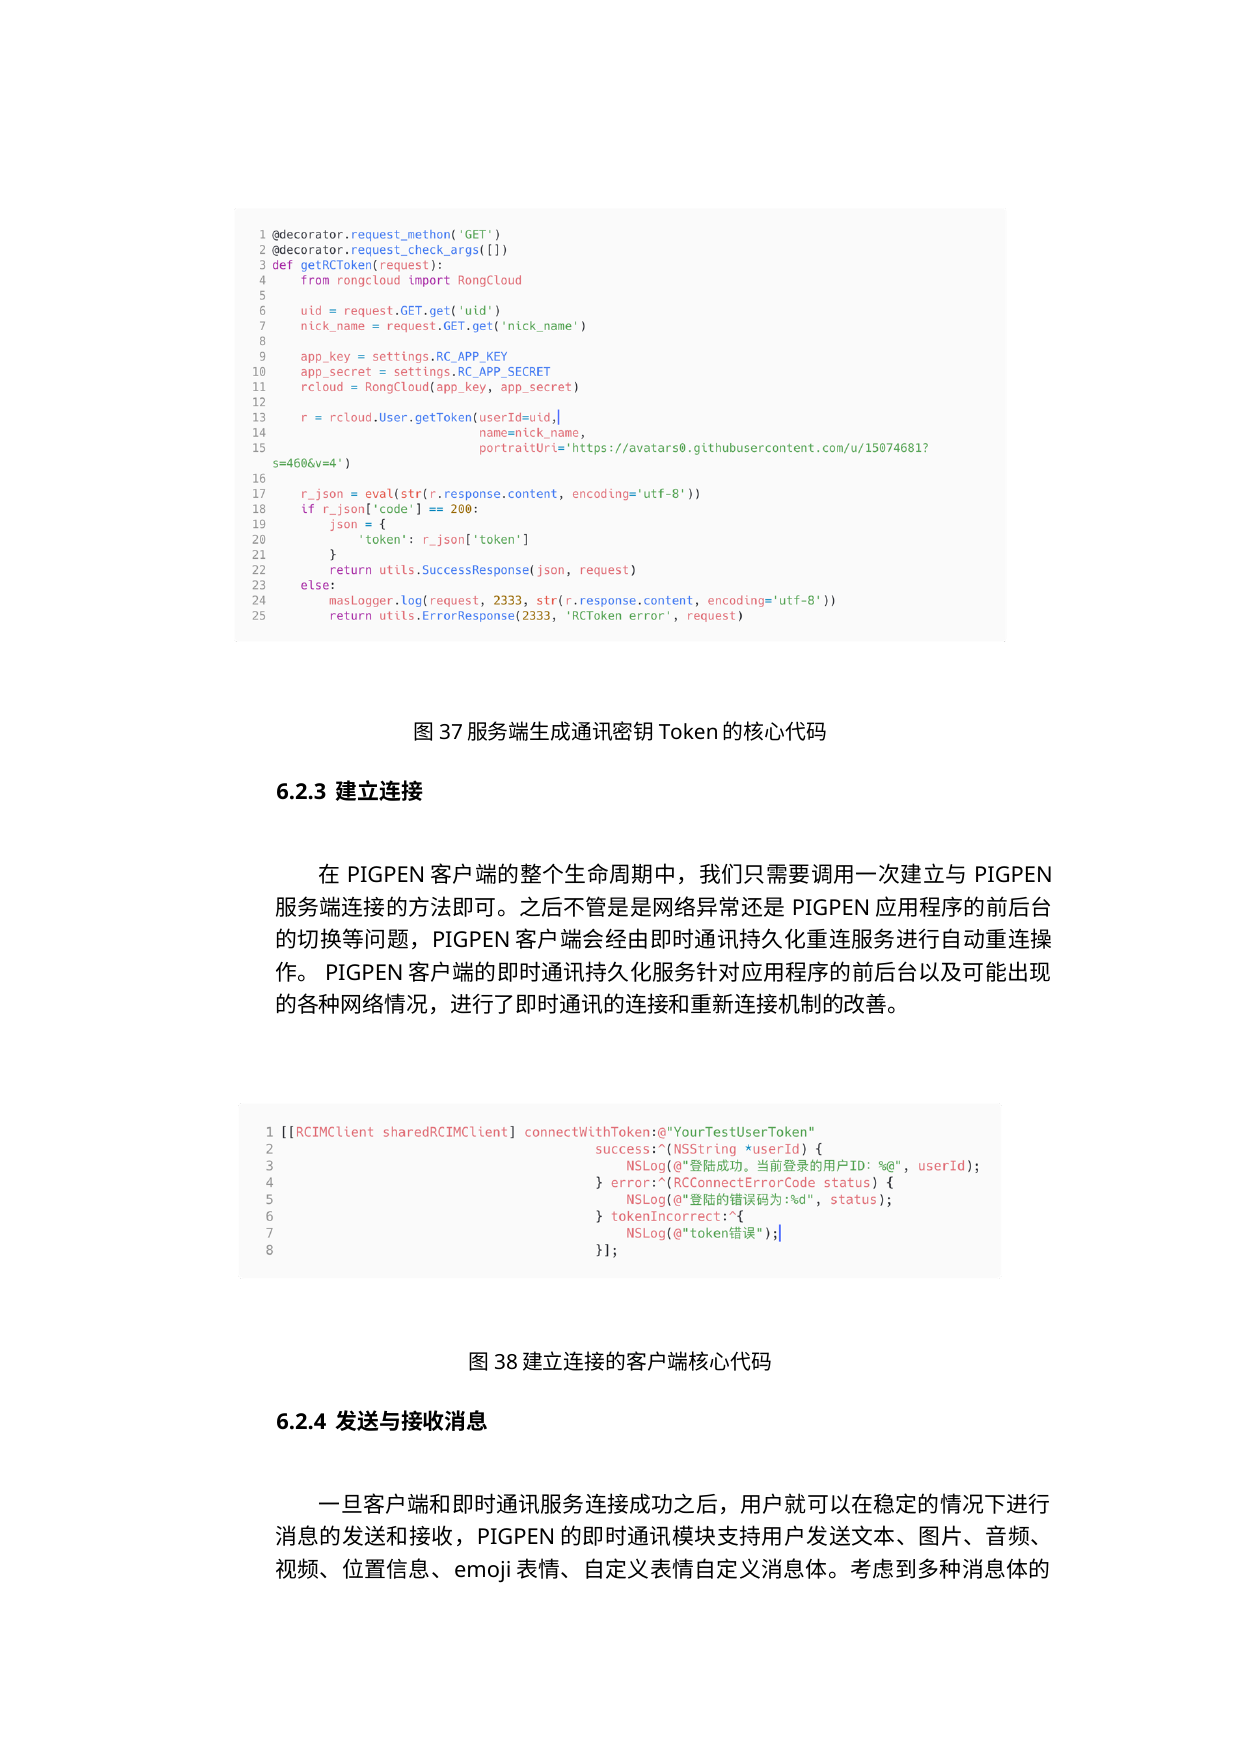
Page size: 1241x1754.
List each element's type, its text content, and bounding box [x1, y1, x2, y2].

picture [187, 1051, 1053, 1331]
text 图 37服务端生成通讯密钥Token的核心代码 [187, 714, 1053, 747]
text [275, 1487, 1053, 1584]
picture [187, 162, 1053, 689]
subtitle 建立连接 [276, 774, 1053, 807]
text 图 38建立连接的客户端核心代码 [187, 1344, 1053, 1377]
text 在 PIGPEN客户端的整个生命周期中，我们只需要调用一次建立与PIGPEN服务端连接的方法即可。之后不管是是网络异常还是PIGPEN应用程序的前后台的切换等问题，PIGPEN客户端会经由即时通讯持久化重连服务进行自动重连操作。 PIGPEN客户端的即时通讯持久化服务针对应用程序的前后台以及可能出现的各种网络情况，进行了即时通讯的连接和重新连接机制的改善。 [275, 857, 1053, 1019]
subtitle 发送与接收消息 [276, 1404, 1053, 1436]
